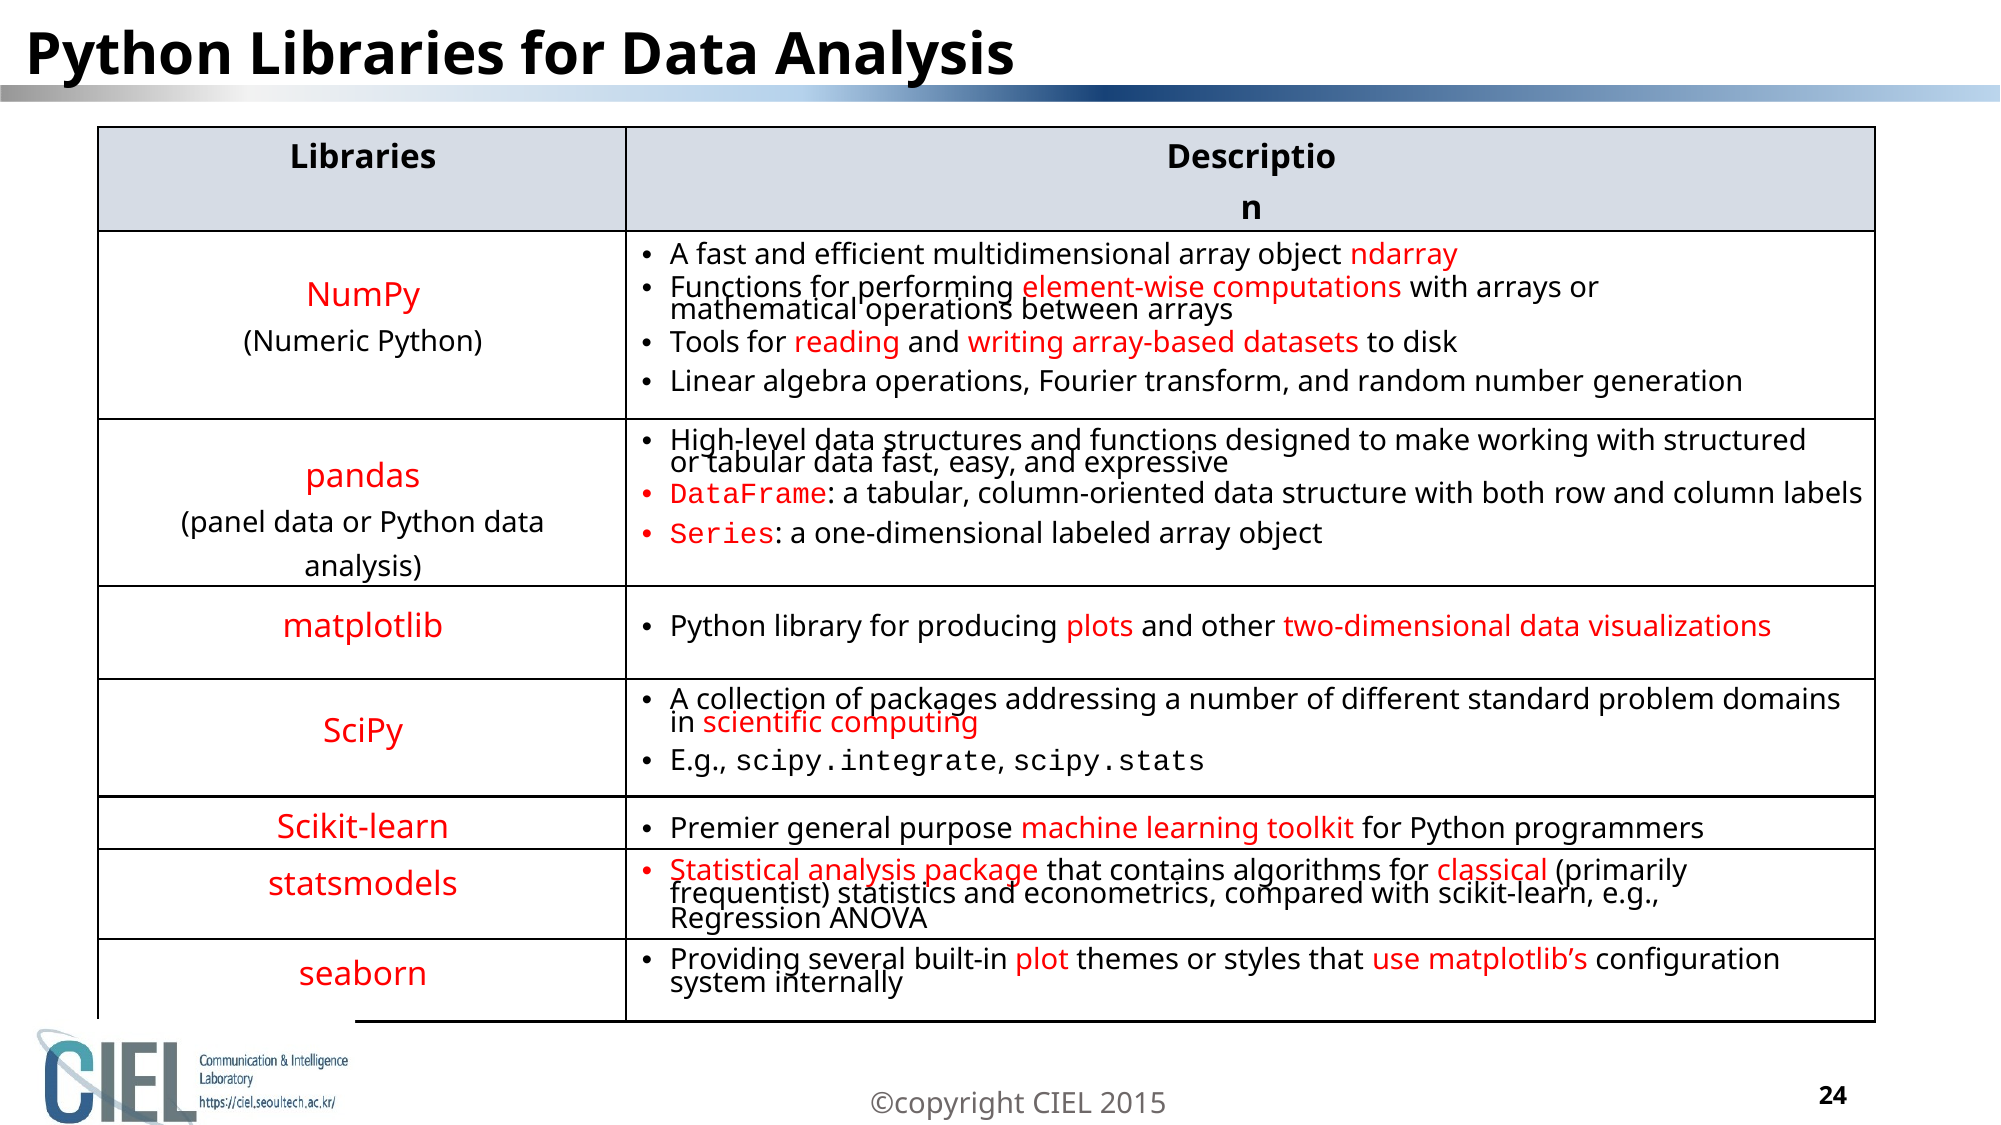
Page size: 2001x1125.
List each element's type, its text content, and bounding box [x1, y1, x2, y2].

table_cell matplotlib [99, 587, 625, 677]
table_cell SciPy [99, 680, 625, 795]
table_cell Statistical analysis package that contains algorithms for classical (primarily frequentist) statistics and econometrics, compared with scikit-learn, e.g., Regression ANOVA [627, 850, 1874, 937]
table_header Description [627, 128, 1874, 230]
table_cell Premier general purpose machine learning toolkit for Python programmers [627, 798, 1874, 848]
table_cell Providing several built-in plot themes or styles that use matplotlib’s configuration system internally [627, 940, 1874, 1020]
table_cell Python library for producing plots and other two-dimensional data visualizations [627, 587, 1874, 677]
table_cell High-level data structures and functions designed to make working with structured or tabular data fast, easy, and expressive DataFrame: a tabular, column-oriented data structure with both row and column labels Series: a one-dimensional labeled array object [627, 420, 1874, 585]
table_cell pandas (panel data or Python data analysis) [99, 420, 625, 585]
table_cell A collection of packages addressing a number of different standard problem domains in scientific computing E.g., scipy.integrate, scipy.stats [627, 680, 1874, 795]
table_cell Scikit-learn [99, 798, 625, 848]
subtitle Python Libraries for Data Analysis [25, 0, 1983, 93]
table_header Libraries [99, 128, 625, 230]
table_cell A fast and efficient multidimensional array object ndarray Functions for performing element-wise computations with arrays or mathematical operations between arrays Tools for reading and writing array-based datasets to disk Linear algebra operations, Fourier transform, and random number generation [627, 232, 1874, 418]
text ©copyright CIEL 2015 24 [870, 1077, 1983, 1122]
picture [32, 1019, 356, 1125]
table_cell NumPy (Numeric Python) [99, 232, 625, 418]
table_cell statsmodels [99, 850, 625, 937]
picture [0, 85, 2000, 102]
table_cell seaborn [99, 940, 625, 1020]
